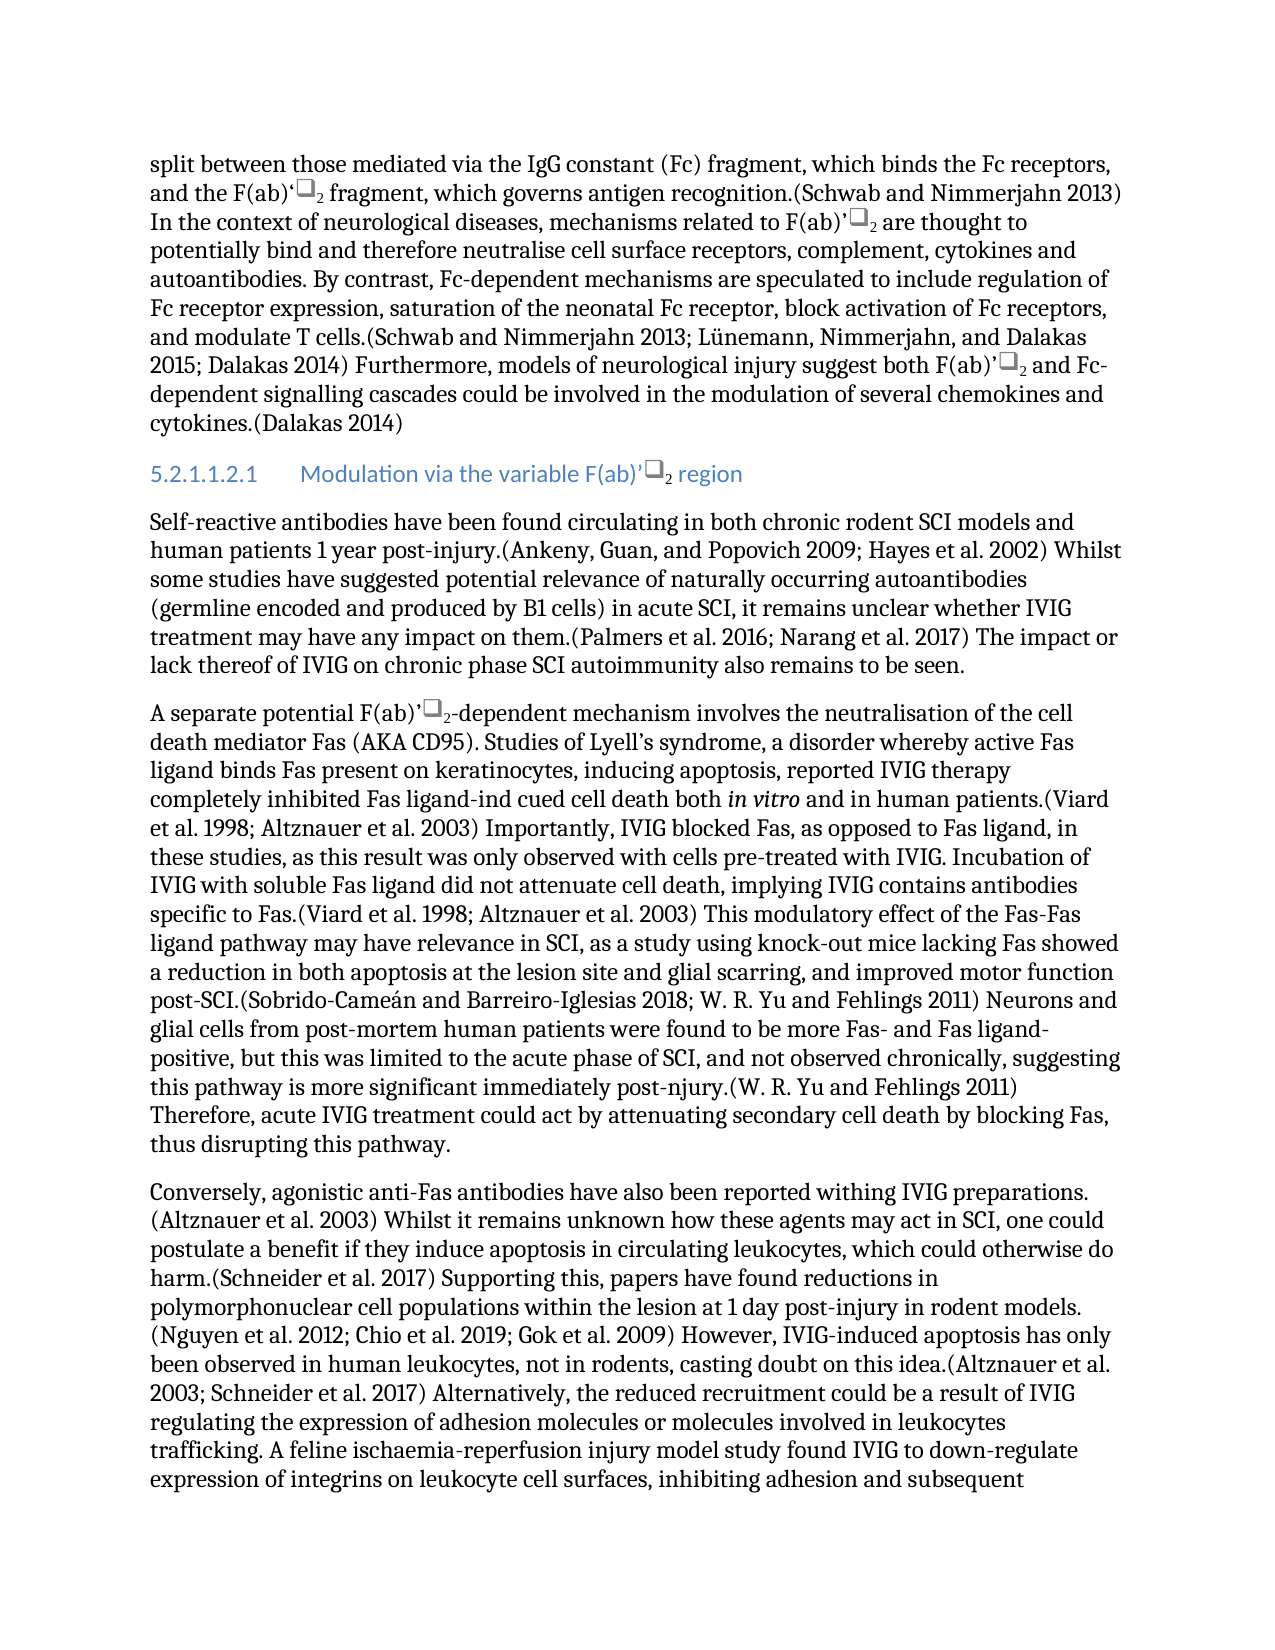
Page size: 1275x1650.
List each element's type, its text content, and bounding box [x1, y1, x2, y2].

text Self-reactive antibodies have been found circulating in both chronic rodent SCI models and human patients 1 year post-injury.(Ankeny, Guan, and Popovich 2009; Hayes et al. 2002) Whilst some studies have suggested potential relevance of naturally occurring autoantibodies (germline encoded and produced by B1 cells) in acute SCI, it remains unclear whether IVIG treatment may have any impact on them.(Palmers et al. 2016; Narang et al. 2017) The impact or lack thereof of IVIG on chronic phase SCI autoimmunity also remains to be seen. [150, 508, 1125, 680]
subtitle 5.2.1.1.2.1 Modulation via the variable F(ab)’ region [150, 458, 1125, 489]
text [150, 150, 1125, 437]
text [150, 1178, 1125, 1494]
text A separate potential F(ab)’-dependent mechanism involves the neutralisation of the cell death mediator Fas (AKA CD95). Studies of Lyell’s syndrome, a disorder whereby active Fas ligand binds Fas present on keratinocytes, inducing apoptosis, reported IVIG therapy completely inhibited Fas ligand-ind cued cell death both in vitro and in human patients.(Viard et al. 1998; Altznauer et al. 2003) Importantly, IVIG blocked Fas, as opposed to Fas ligand, in these studies, as this result was only observed with cells pre-treated with IVIG. Incubation of IVIG with soluble Fas ligand did not attenuate cell death, implying IVIG contains antibodies specific to Fas.(Viard et al. 1998; Altznauer et al. 2003) This modulatory effect of the Fas-Fas ligand pathway may have relevance in SCI, as a study using knock-out mice lacking Fas showed a reduction in both apoptosis at the lesion site and glial scarring, and improved motor function post-SCI.(Sobrido-Cameán and Barreiro-Iglesias 2018; W. R. Yu and Fehlings 2011) Neurons and glial cells from post-mortem human patients were found to be more Fas- and Fas ligand-positive, but this was limited to the acute phase of SCI, and not observed chronically, suggesting this pathway is more significant immediately post-njury.(W. R. Yu and Fehlings 2011) Therefore, acute IVIG treatment could act by attenuating secondary cell death by blocking Fas, thus disrupting this pathway. [150, 699, 1125, 1159]
